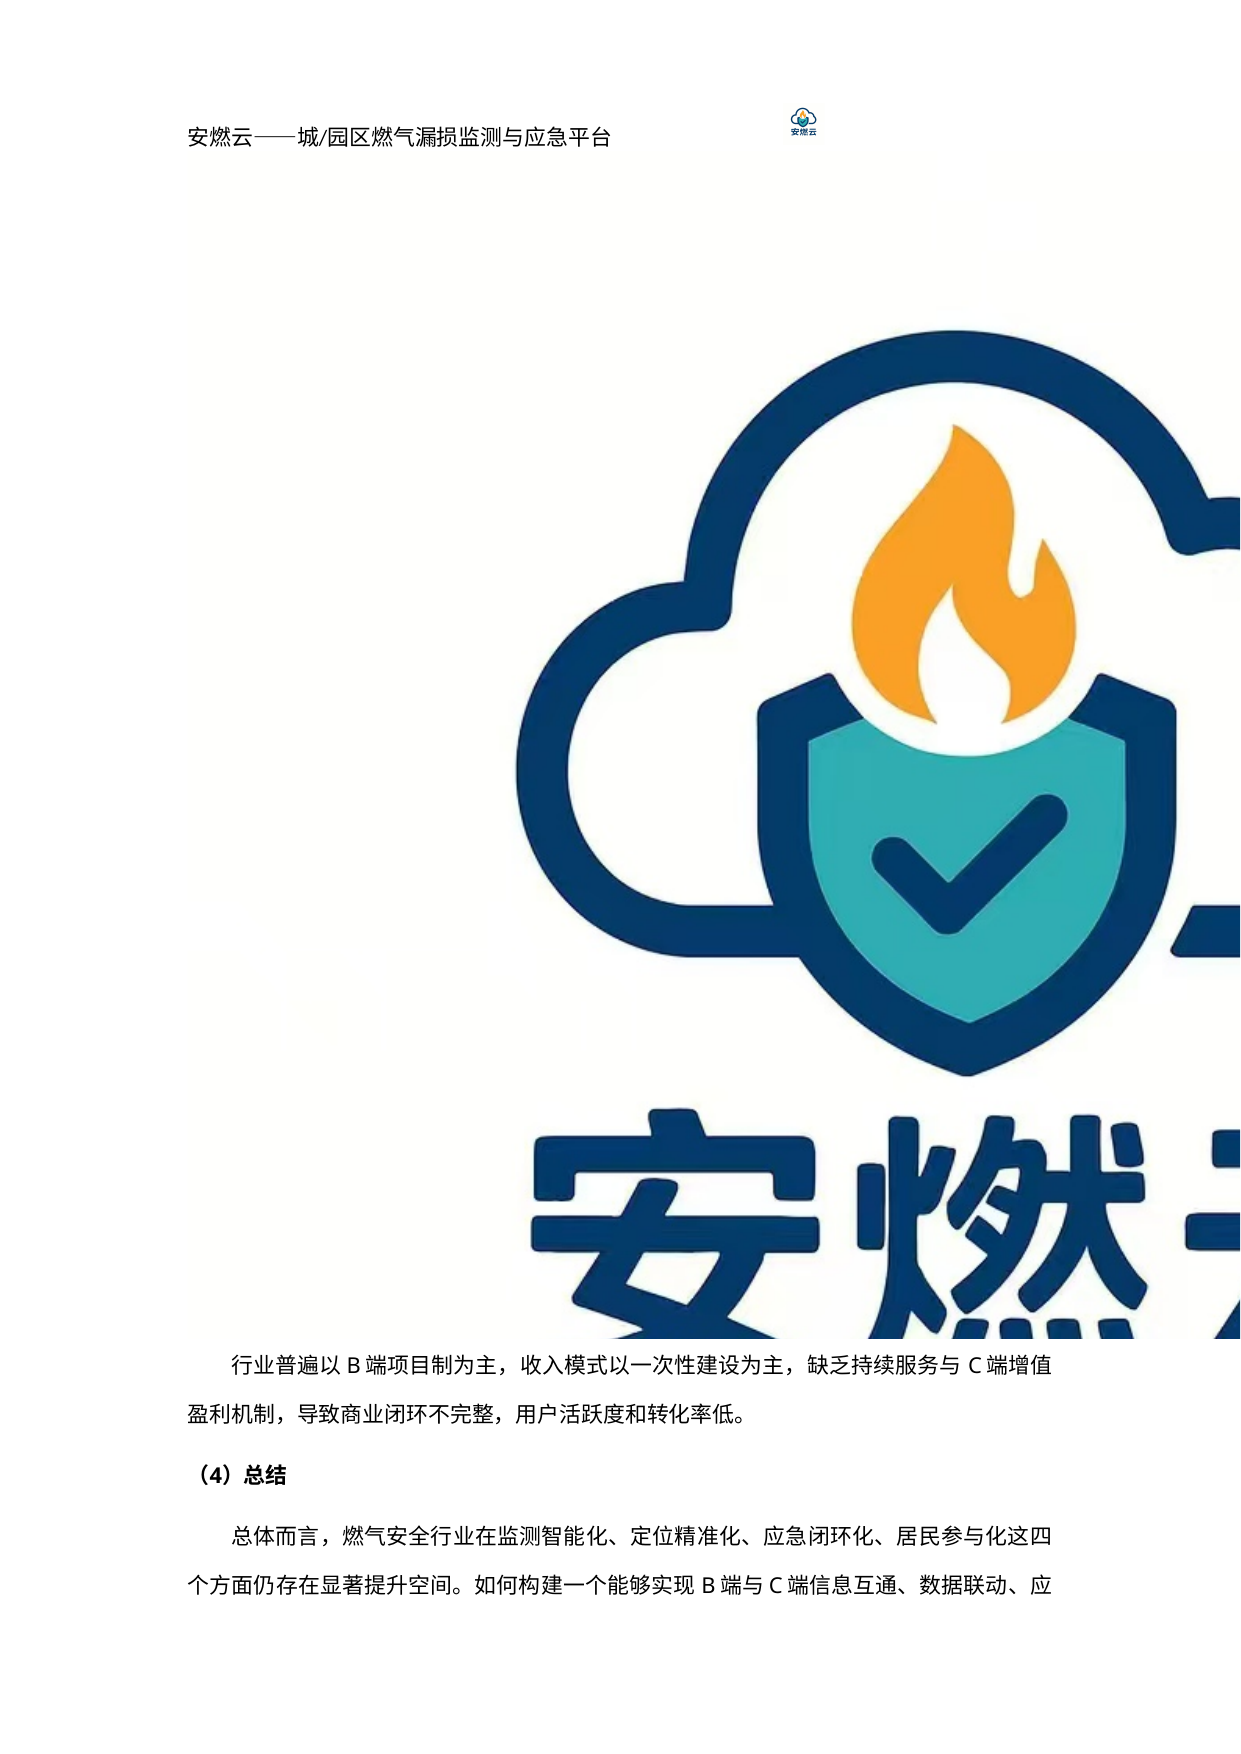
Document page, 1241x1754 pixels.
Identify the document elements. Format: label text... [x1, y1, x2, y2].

text 行业普遍以B端项目制为主，收入模式以一次性建设为主，缺乏持续服务与C端增值盈利机制，导致商业闭环不完整，用户活跃度和转化率低。 [187, 1348, 1053, 1429]
picture [782, 103, 825, 145]
picture [187, 151, 1241, 1339]
text 总体而言，燃气安全行业在监测智能化、定位精准化、应急闭环化、居民参与化这四个方面仍存在显著提升空间。如何构建一个能够实现B端与C端信息互通、数据联动、应急共治的一体化平台，已成为行业发展的关键突破口。这也正是“安燃云”所切入的创新方向——通过融合物理模型与AI算法、B2B+B2C双端协同，实现燃气安全管理的数字化、智能化与社会化升级。 [187, 1518, 1053, 1600]
text （4）总结 [187, 1458, 1053, 1490]
